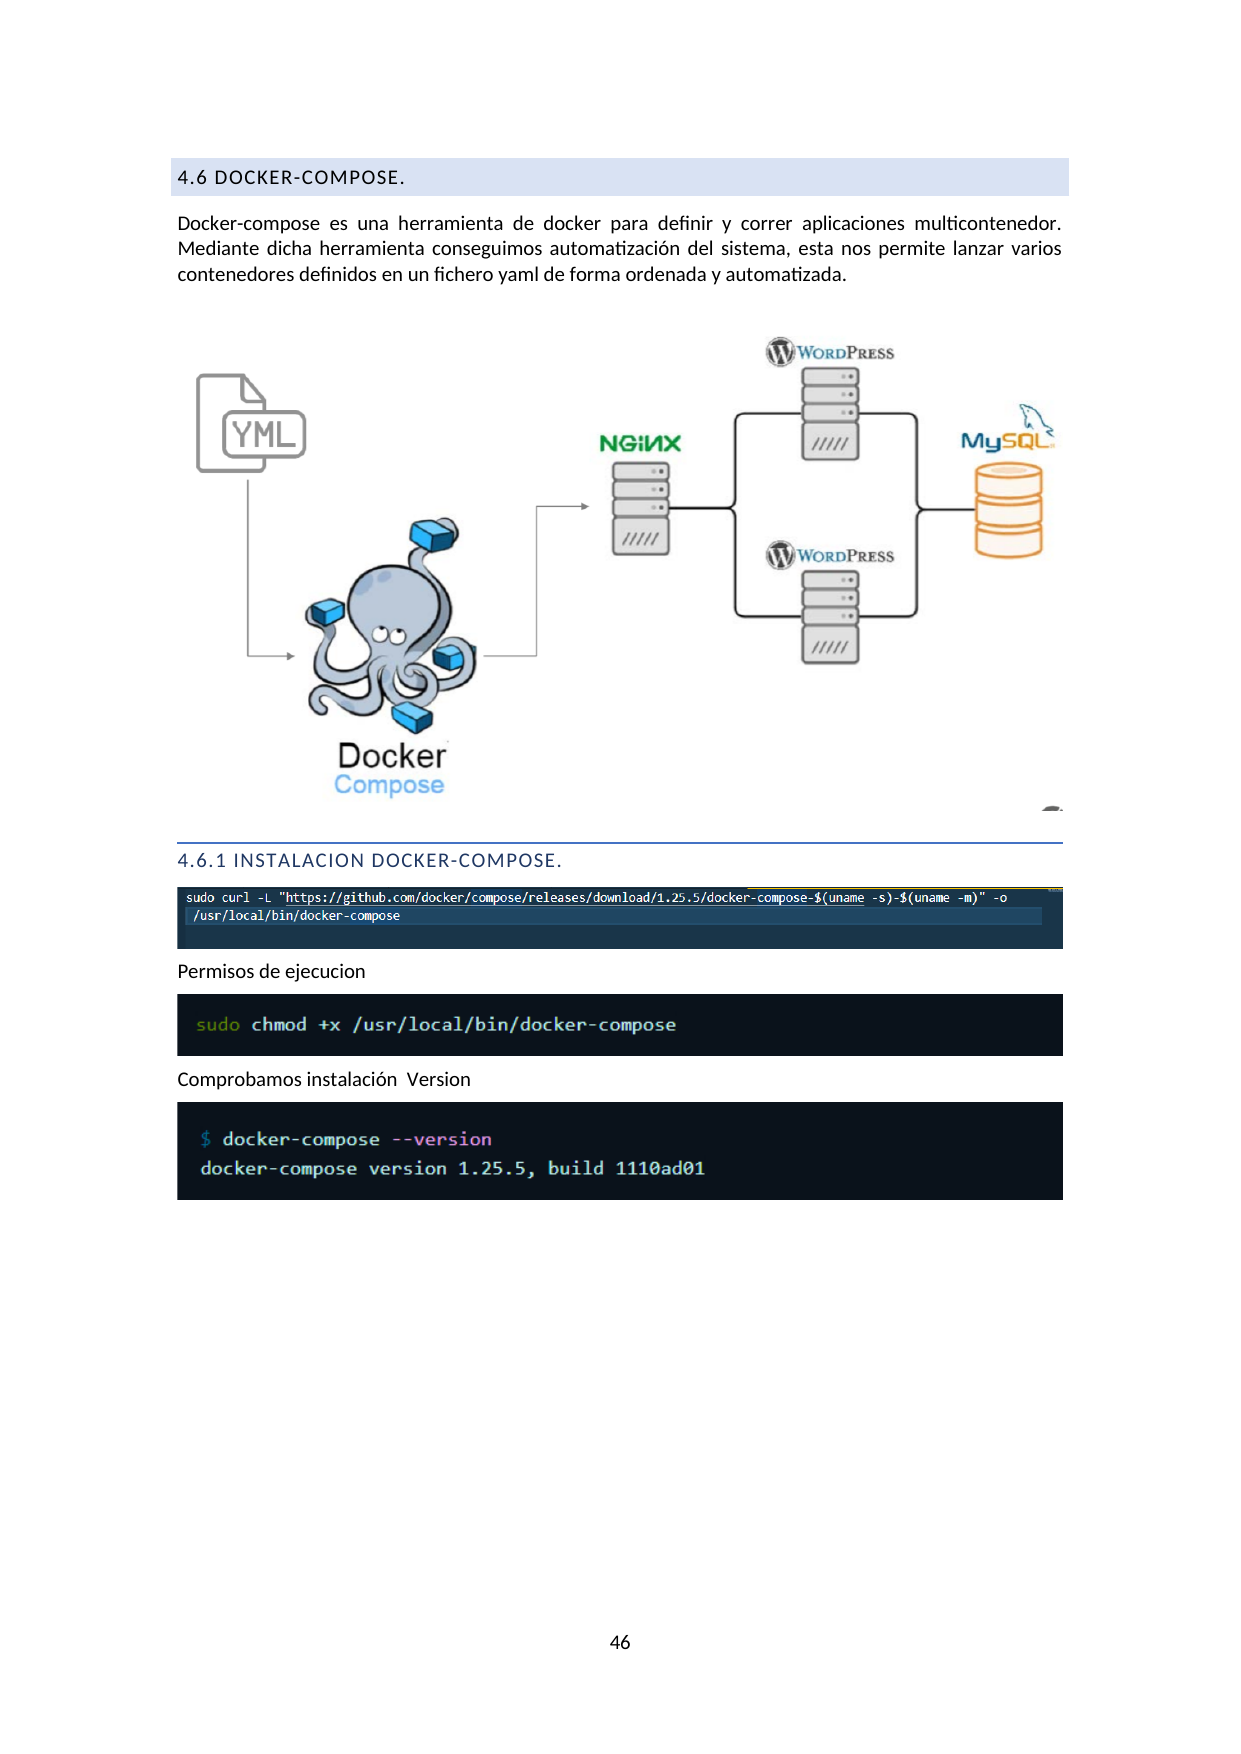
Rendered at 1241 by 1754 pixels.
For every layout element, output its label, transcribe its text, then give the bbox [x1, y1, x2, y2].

picture [177, 1102, 1063, 1200]
picture [177, 332, 1063, 811]
text Comprobamos instalación Version [177, 1066, 1063, 1092]
subtitle 4.6.1 Instalacion docker-compose. [177, 844, 1063, 873]
text Permisos de ejecucion [177, 958, 1063, 984]
text Docker-compose es una herramienta de docker para definir y correr aplicaciones multicontenedor. Mediante dicha herramienta conseguimos automatización del sistema, esta nos permite lanzar varios contenedores definidos en un fichero yaml de forma ordenada y automatizada. [177, 210, 1063, 286]
picture [177, 887, 1063, 949]
picture [177, 994, 1063, 1056]
subtitle 4.6 Docker-compose. [177, 164, 1063, 190]
